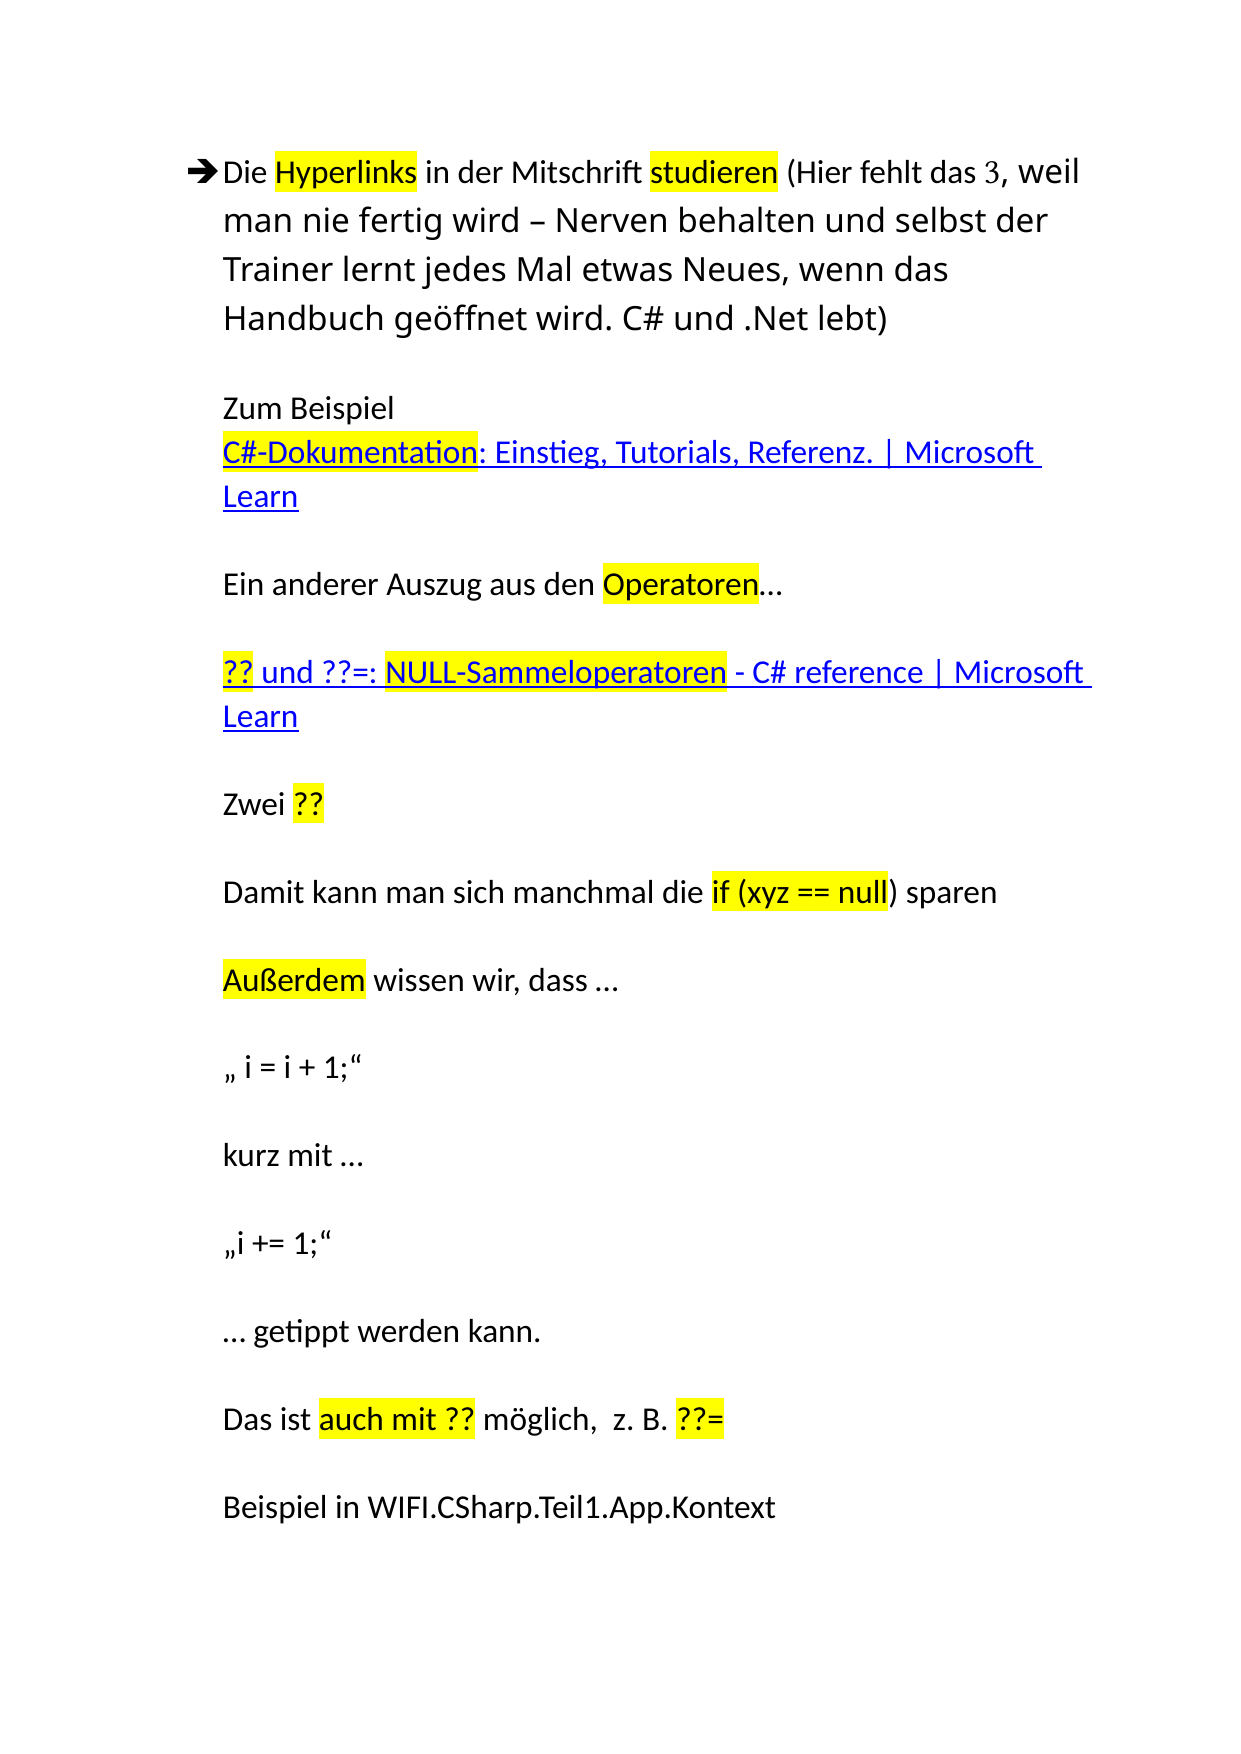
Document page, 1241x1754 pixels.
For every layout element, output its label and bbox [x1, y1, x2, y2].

list [185, 148, 1093, 1571]
